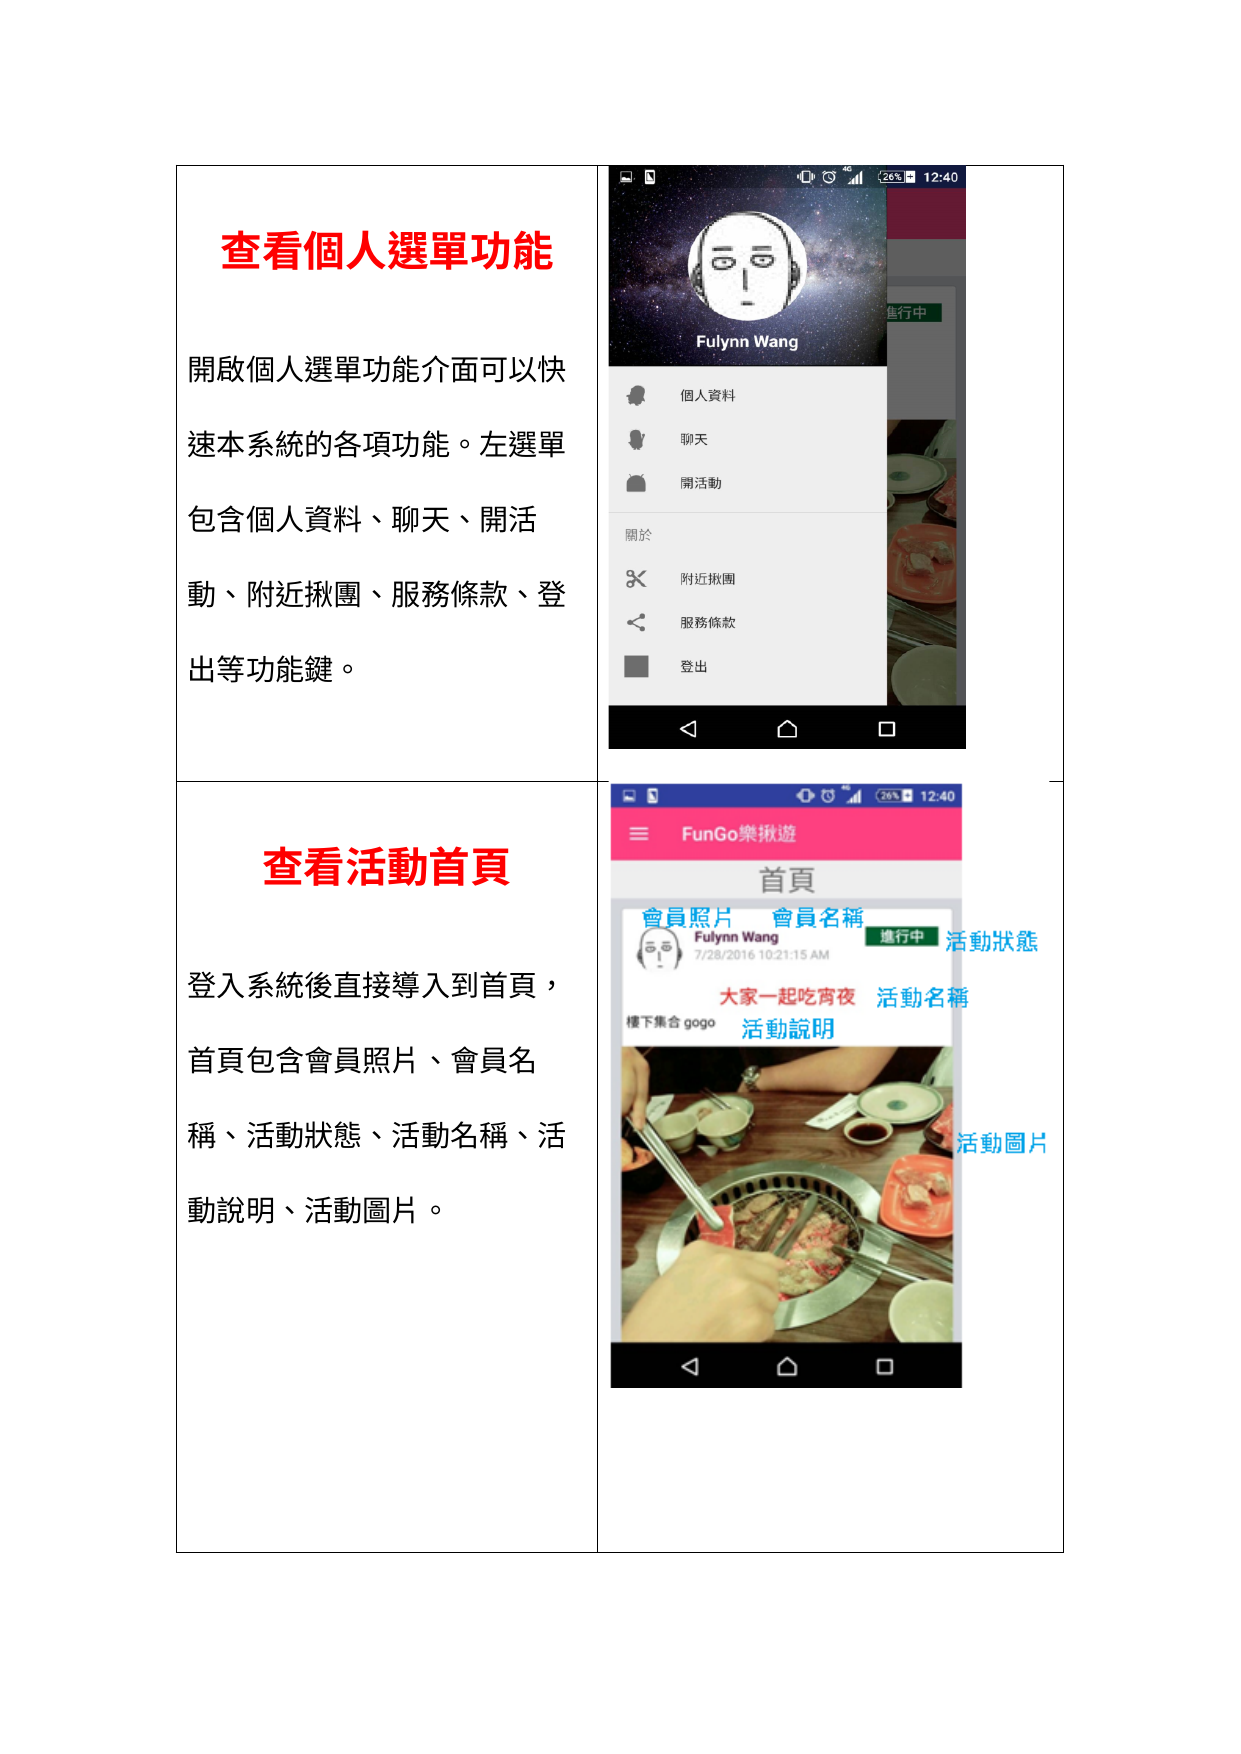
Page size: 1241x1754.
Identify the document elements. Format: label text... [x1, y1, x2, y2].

picture [608, 165, 966, 749]
table_header 查看個人選單功能 開啟個人選單功能介面可以快速本系統的各項功能。左選單包含個人資料、聊天、開活動、附近揪團、服務條款、登出等功能鍵。 [177, 166, 597, 781]
table_header [598, 166, 1063, 781]
table_cell 查看活動首頁 登入系統後直接導入到首頁，首頁包含會員照片、會員名稱、活動狀態、活動名稱、活動說明、活動圖片。 [177, 782, 597, 1552]
picture [608, 781, 1050, 1388]
table_cell [598, 782, 1063, 1552]
